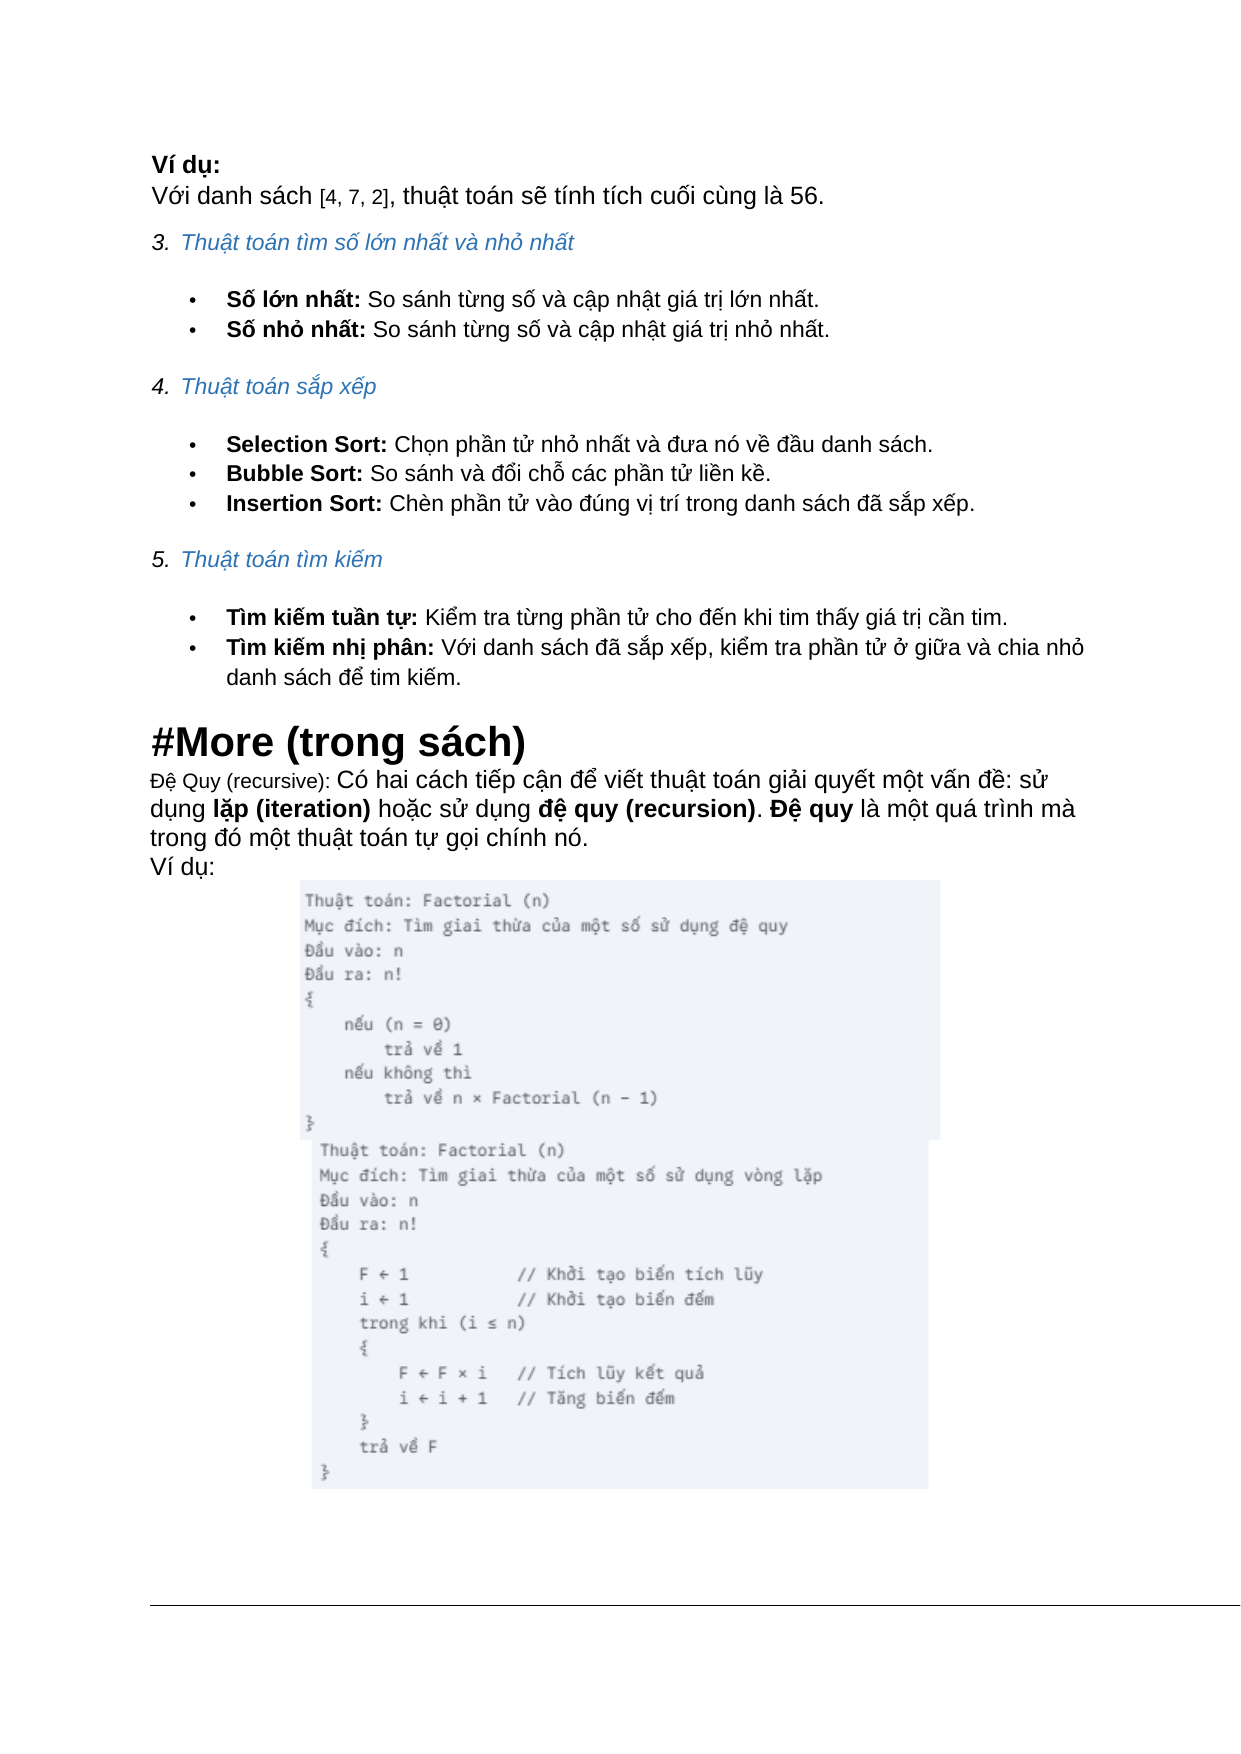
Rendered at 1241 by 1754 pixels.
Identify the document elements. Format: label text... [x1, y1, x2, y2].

list Thuật toán sắp xếp [151, 373, 1090, 399]
text Ví dụ: [151, 150, 1090, 179]
list Tìm kiếm nhị phân: Với danh sách đã sắp xếp, kiểm tra phần tử ở giữa và chia nhỏ danh sách để tim kiếm. [189, 634, 1090, 690]
list Tìm kiếm tuần tự: Kiểm tra từng phần tử cho đến khi tim thấy giá trị cần tim. [189, 604, 1090, 631]
subtitle #More (trong sách) [151, 717, 1090, 765]
text Đệ Quy (recursive): Có hai cách tiếp cận để viết thuật toán giải quyết một vấn đề: sử dụng lặp (iteration) hoặc sử dụng đệ quy (recursion). Đệ quy là một quá trình mà trong đó một thuật toán tự gọi chính nó. [150, 765, 1090, 852]
list Bubble Sort: So sánh và đổi chỗ các phần tử liền kề. [189, 460, 1090, 487]
list Số nhỏ nhất: So sánh từng số và cập nhật giá trị nhỏ nhất. [189, 316, 1090, 342]
text Với danh sách [4, 7, 2], thuật toán sẽ tính tích cuối cùng là 56. [151, 181, 1090, 210]
picture [299, 880, 941, 1489]
list Số lớn nhất: So sánh từng số và cập nhật giá trị lớn nhất. [189, 286, 1090, 313]
list Thuật toán tìm kiếm [151, 546, 1090, 573]
list Insertion Sort: Chèn phần tử vào đúng vị trí trong danh sách đã sắp xếp. [189, 490, 1090, 516]
list Selection Sort: Chọn phần tử nhỏ nhất và đưa nó về đầu danh sách. [189, 431, 1090, 457]
text Ví dụ: [150, 852, 1090, 880]
list Thuật toán tìm số lớn nhất và nhỏ nhất [151, 228, 1090, 255]
